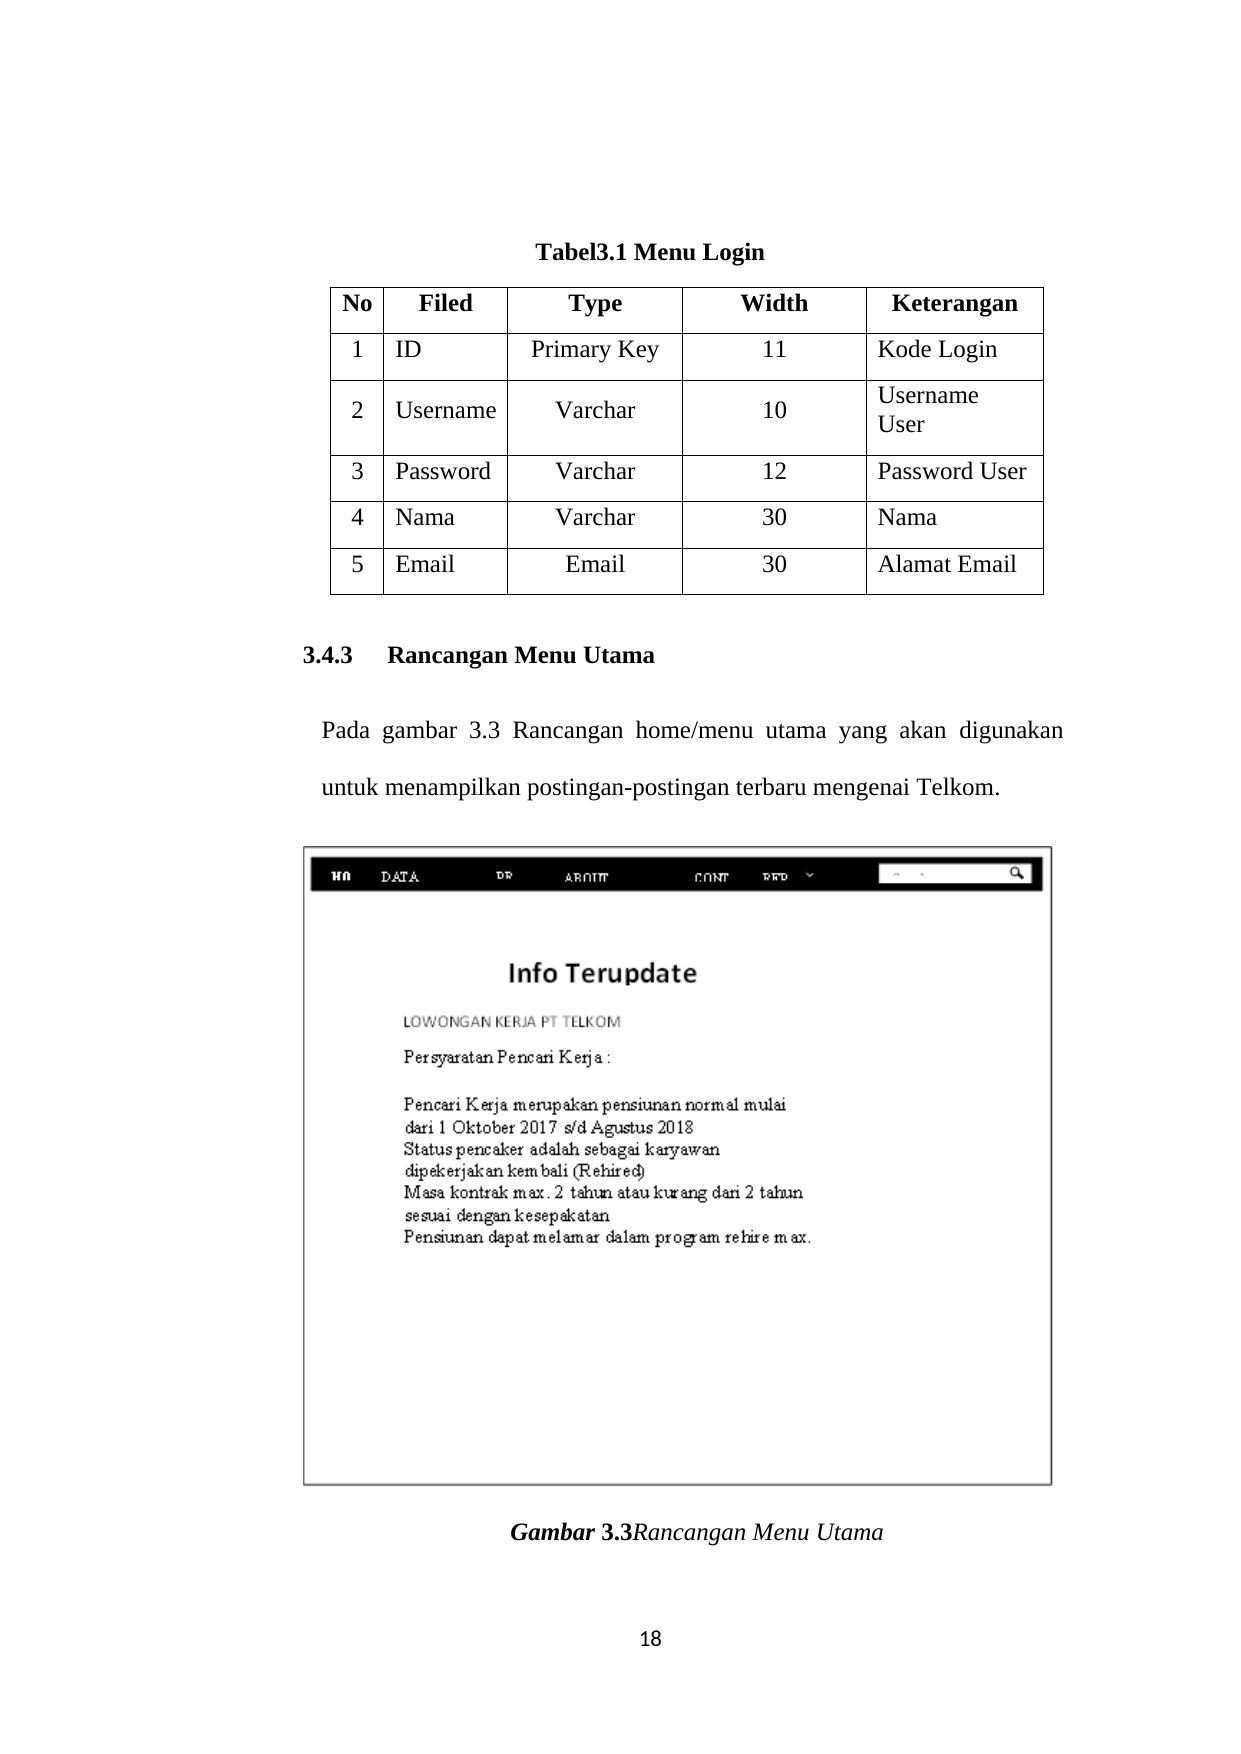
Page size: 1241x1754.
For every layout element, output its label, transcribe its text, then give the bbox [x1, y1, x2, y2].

table_header Keterangan [867, 288, 1043, 333]
text Pada gambar 3.3 Rancangan home/menu utama yang akan digunakan untuk menampilkan postingan-postingan terbaru mengenai Telkom. [321, 715, 1063, 801]
table_cell 2 [331, 381, 383, 455]
table_cell Password User [867, 456, 1043, 501]
table_cell Password [384, 456, 507, 501]
table_cell 1 [331, 334, 383, 379]
table_cell Varchar [508, 502, 682, 548]
table_cell Primary Key [508, 334, 682, 379]
table_cell Username User [867, 381, 1043, 455]
picture [303, 846, 1054, 1489]
table_cell 4 [331, 502, 383, 548]
table_header Type [508, 288, 682, 333]
table_cell ID [384, 334, 507, 379]
table_cell Email [384, 549, 507, 594]
table_cell 3 [331, 456, 383, 501]
table_cell Email [508, 549, 682, 594]
table_cell 12 [683, 456, 866, 501]
table_cell 11 [683, 334, 866, 379]
table_cell 5 [331, 549, 383, 594]
table_cell Nama [867, 502, 1043, 548]
table_cell Alamat Email [867, 549, 1043, 594]
list Rancangan Menu Utama [303, 641, 1063, 669]
table_header No [331, 288, 383, 333]
text Tabel3.1 Menu Login [237, 237, 1063, 266]
table_cell Kode Login [867, 334, 1043, 379]
table_cell Varchar [508, 381, 682, 455]
table_cell Nama [384, 502, 507, 548]
table_cell 30 [683, 549, 866, 594]
table_header Filed [384, 288, 507, 333]
table_cell Varchar [508, 456, 682, 501]
table_cell Username [384, 381, 507, 455]
table_header Width [683, 288, 866, 333]
table_cell 30 [683, 502, 866, 548]
table_cell 10 [683, 381, 866, 455]
